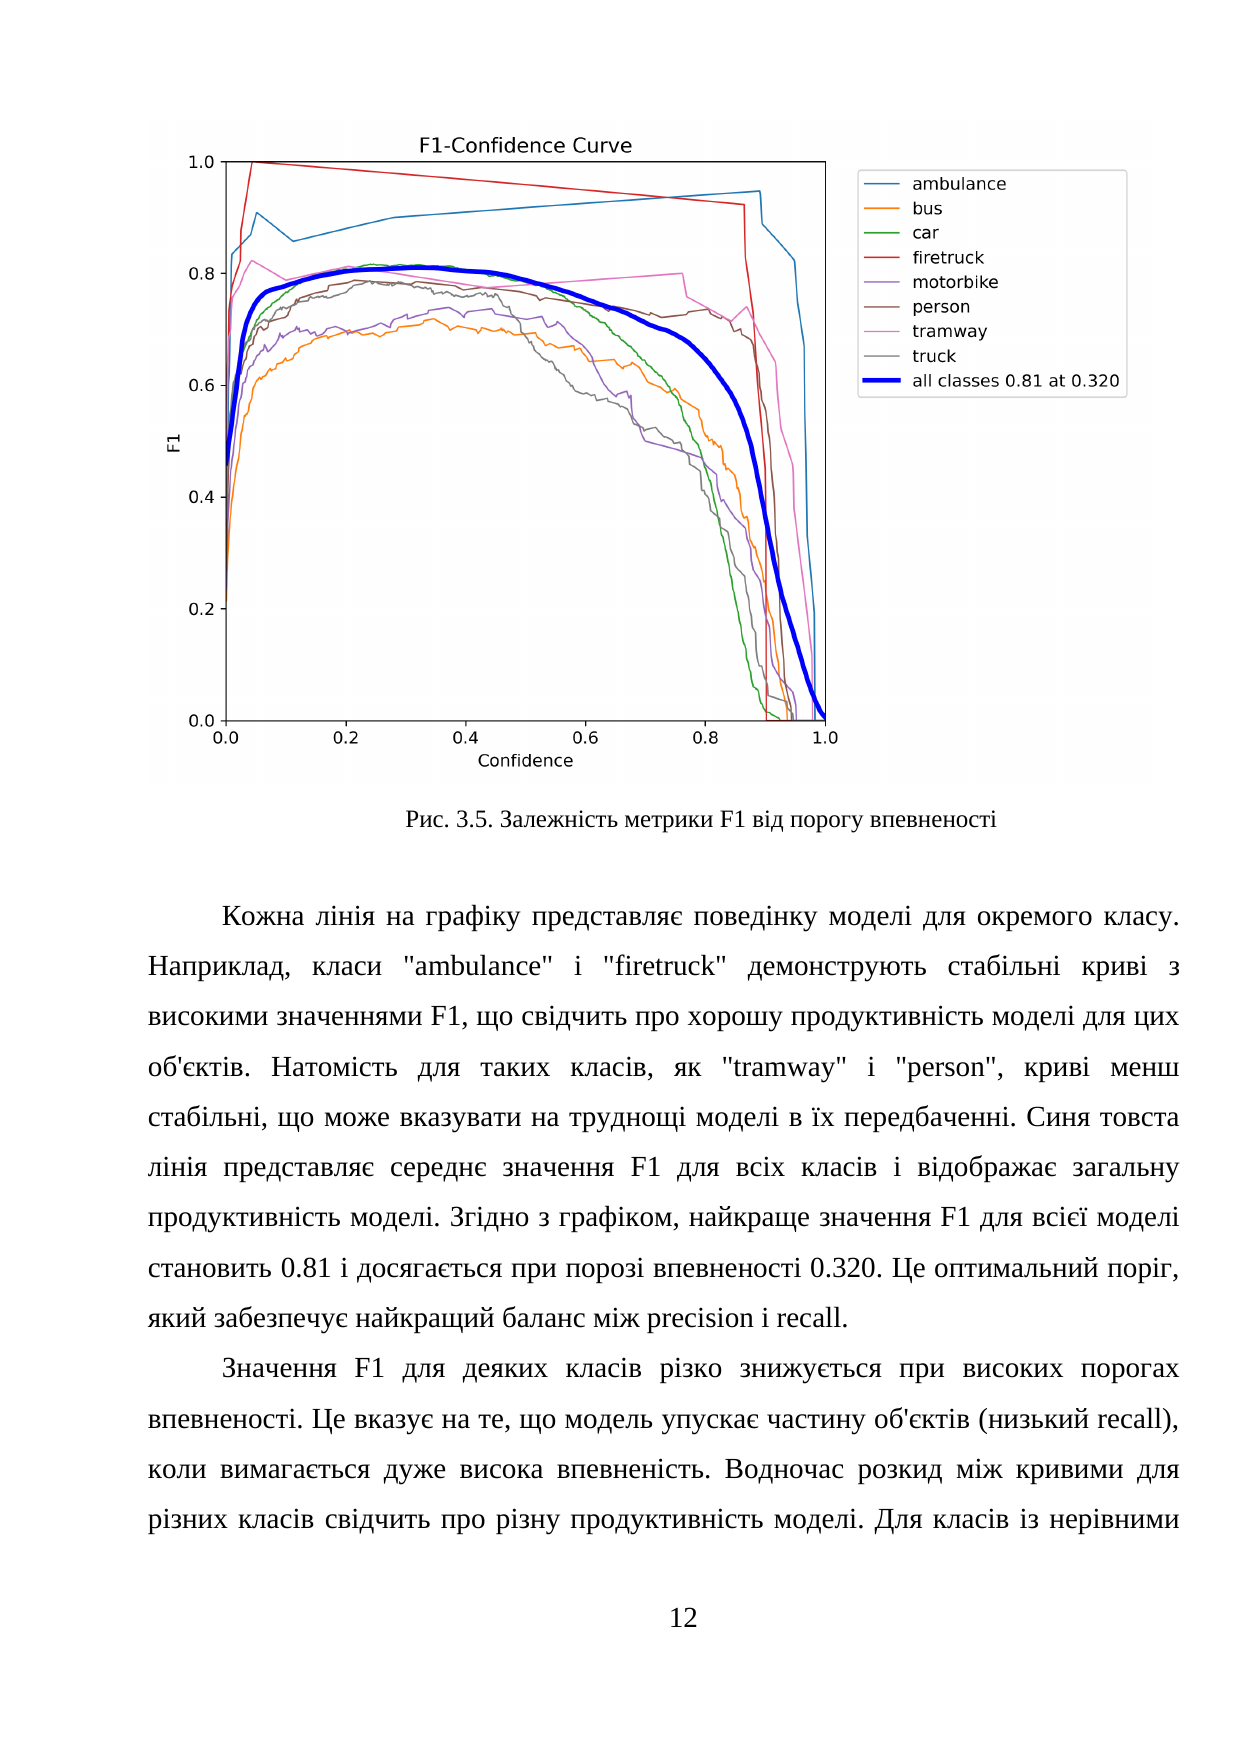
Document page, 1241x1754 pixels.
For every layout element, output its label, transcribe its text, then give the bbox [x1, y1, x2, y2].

picture [147, 118, 1152, 788]
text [148, 1351, 1181, 1535]
text Кожна лінія на графіку представляє поведінку моделі для окремого класу. Наприклад, класи "ambulance" і "firetruck" демонструють стабільні криві з високими значеннями F1, що свідчить про хорошу продуктивність моделі для цих об'єктів. Натомість для таких класів, як "tramway" і "person", криві менш стабільні, що може вказувати на труднощі моделі в їх передбаченні. Синя товста лінія представляє середнє значення F1 для всіх класів і відображає загальну продуктивність моделі. Згідно з графіком, найкраще значення F1 для всієї моделі становить 0.81 і досягається при порозі впевненості 0.320. Це оптимальний поріг, який забезпечує найкращий баланс між precision і recall. [148, 898, 1181, 1334]
text Рис. 3.5. Залежність метрики F1 від порогу впевненості [148, 804, 1181, 833]
